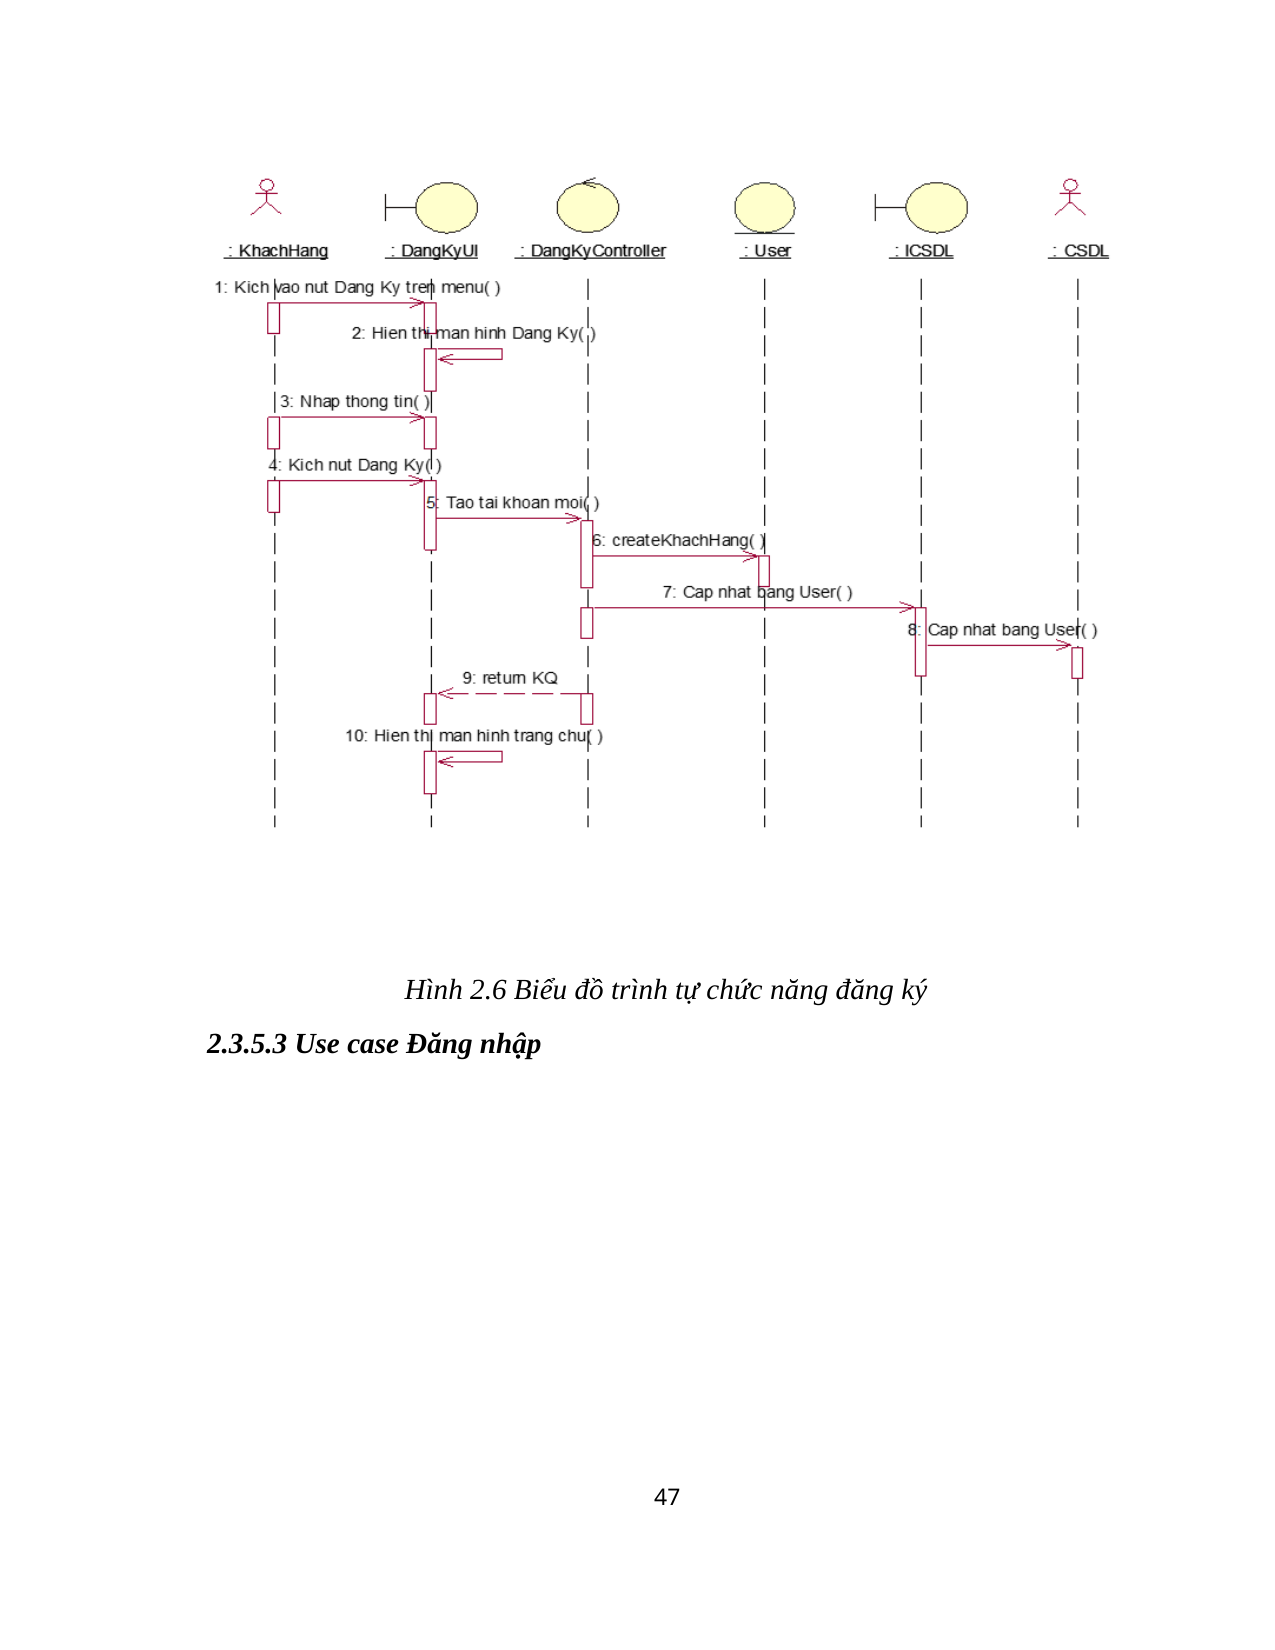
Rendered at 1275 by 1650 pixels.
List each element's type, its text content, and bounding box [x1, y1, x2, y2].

text 2.3.5.3 Use case Đăng nhập [207, 1026, 1127, 1060]
picture [206, 147, 1128, 958]
text Hình 2.6 Biểu đồ trình tự chức năng đăng ký [207, 972, 1127, 1006]
